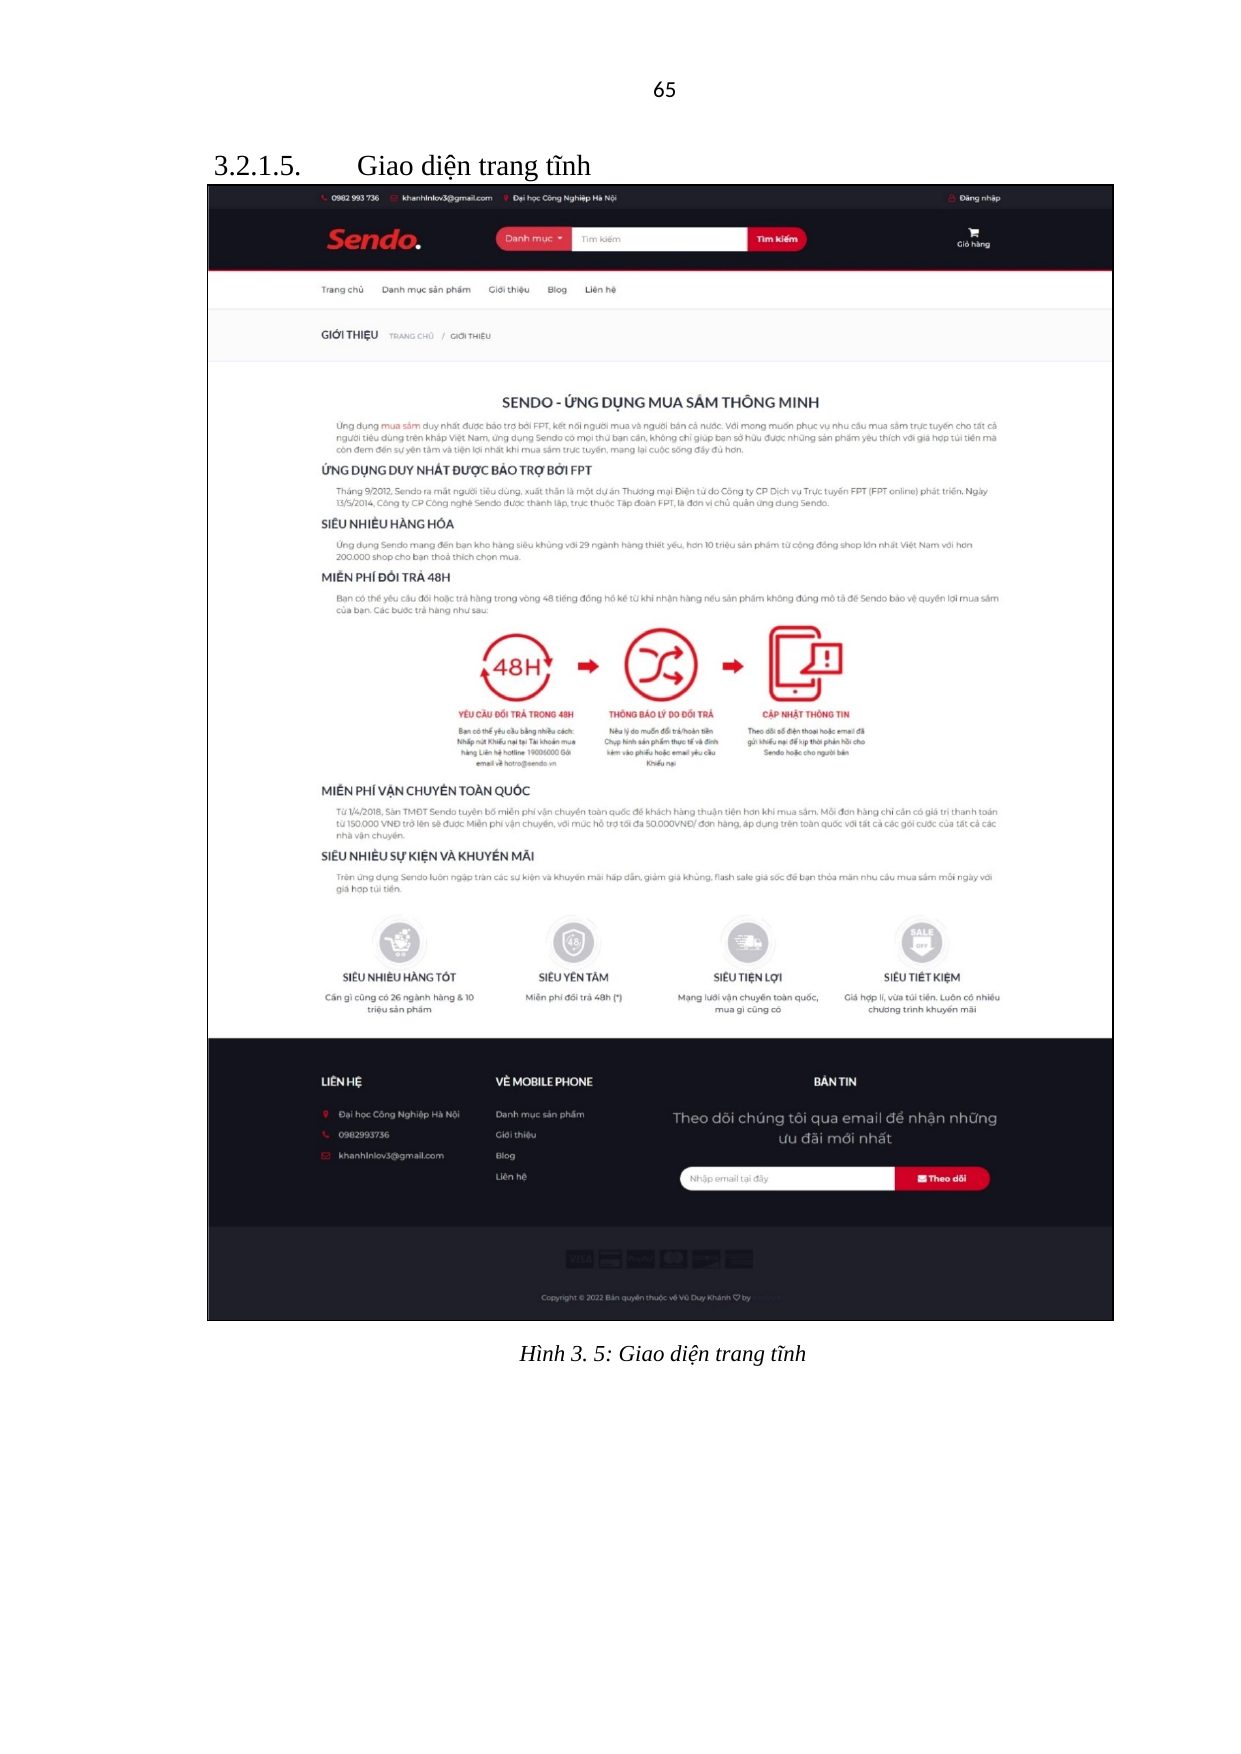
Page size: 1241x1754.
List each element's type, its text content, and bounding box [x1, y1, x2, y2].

picture [208, 186, 1112, 1320]
subtitle Giao diện trang tĩnh [214, 148, 1122, 181]
